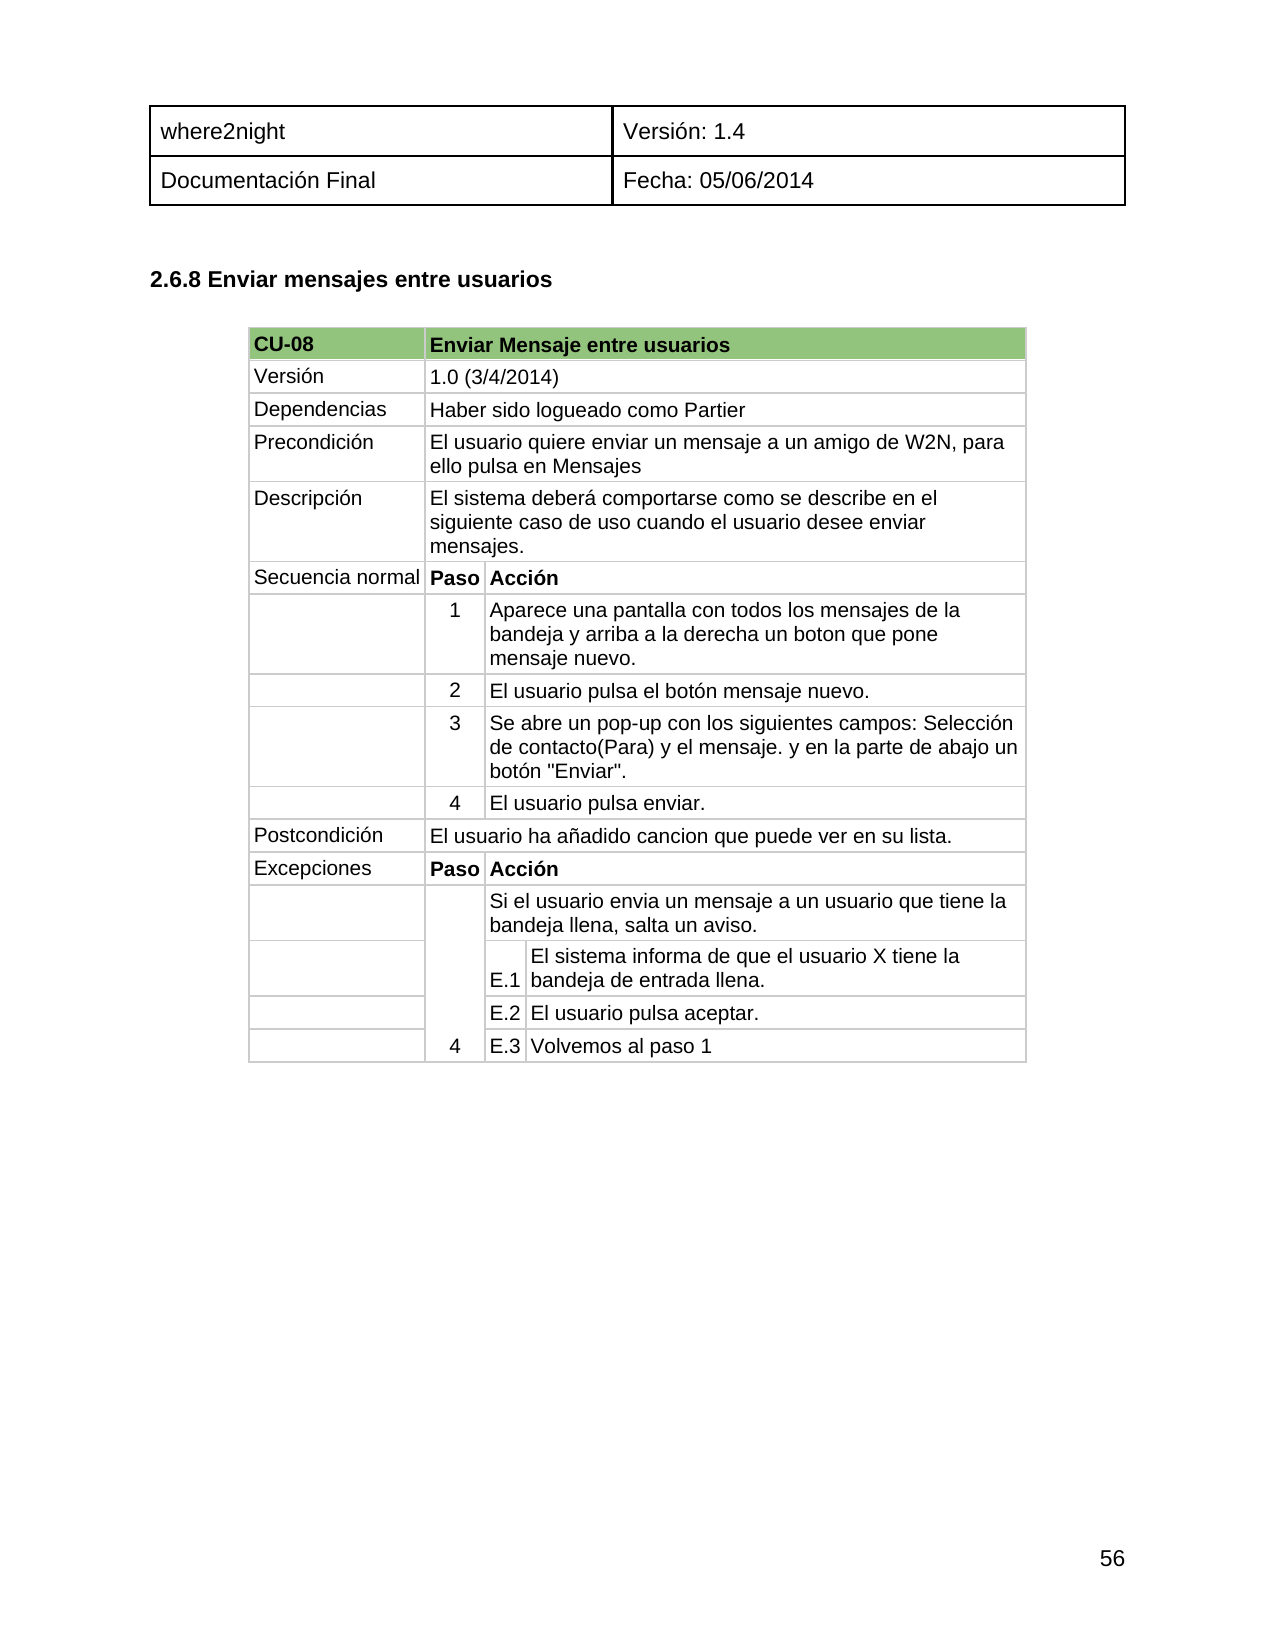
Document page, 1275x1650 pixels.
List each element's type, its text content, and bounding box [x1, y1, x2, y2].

table_cell E.2 [486, 997, 525, 1028]
table_cell Excepciones [250, 853, 424, 884]
table_cell Paso [426, 562, 484, 593]
table_cell Postcondición [250, 820, 424, 851]
table_cell 1.0 (3/4/2014) [426, 361, 1025, 392]
table_cell El usuario pulsa aceptar. [527, 997, 1025, 1028]
table_cell Acción [486, 853, 1025, 884]
table_cell Descripción [250, 482, 424, 561]
table_cell Paso [426, 853, 484, 884]
table_cell Aparece una pantalla con todos los mensajes de la bandeja y arriba a la derecha un boton que pone mensaje nuevo. [486, 595, 1025, 673]
table_cell [250, 707, 424, 786]
table_cell [250, 886, 424, 940]
table_cell Precondición [250, 427, 424, 481]
table_cell El sistema deberá comportarse como se describe en el siguiente caso de uso cuando el usuario desee enviar mensajes. [426, 482, 1025, 561]
table_cell Dependencias [250, 394, 424, 425]
table_cell El usuario quiere enviar un mensaje a un amigo de W2N, para ello pulsa en Mensajes [426, 427, 1025, 481]
table_cell E.3 [486, 1030, 525, 1061]
table_cell Se abre un pop-up con los siguientes campos: Selección de contacto(Para) y el mensaje. y en la parte de abajo un botón "Enviar". [486, 707, 1025, 786]
table_cell [250, 595, 424, 673]
table_cell [250, 997, 424, 1028]
table_cell E.1 [486, 941, 525, 995]
table_header Enviar Mensaje entre usuarios [426, 328, 1025, 359]
table_cell 1 [426, 595, 484, 673]
table_cell El usuario ha añadido cancion que puede ver en su lista. [426, 820, 1025, 851]
table_cell [250, 787, 424, 818]
table_cell [250, 941, 424, 995]
table_cell Haber sido logueado como Partier [426, 394, 1025, 425]
table_cell 2 [426, 675, 484, 706]
table_cell 3 [426, 707, 484, 786]
table_cell [250, 1030, 424, 1061]
table_cell Acción [486, 562, 1025, 593]
table_cell Si el usuario envia un mensaje a un usuario que tiene la bandeja llena, salta un aviso. [486, 886, 1025, 940]
table_cell [250, 675, 424, 706]
table_cell Versión [250, 361, 424, 392]
table_cell Volvemos al paso 1 [527, 1030, 1025, 1061]
table_cell 4 [426, 886, 484, 1061]
table_cell El usuario pulsa enviar. [486, 787, 1025, 818]
table_cell El sistema informa de que el usuario X tiene la bandeja de entrada llena. [527, 941, 1025, 995]
table_cell El usuario pulsa el botón mensaje nuevo. [486, 675, 1025, 706]
table_header CU-08 [250, 328, 424, 359]
table_cell 4 [426, 787, 484, 818]
subtitle 2.6.8 Enviar mensajes entre usuarios [150, 266, 1125, 293]
table_cell Secuencia normal [250, 562, 424, 593]
